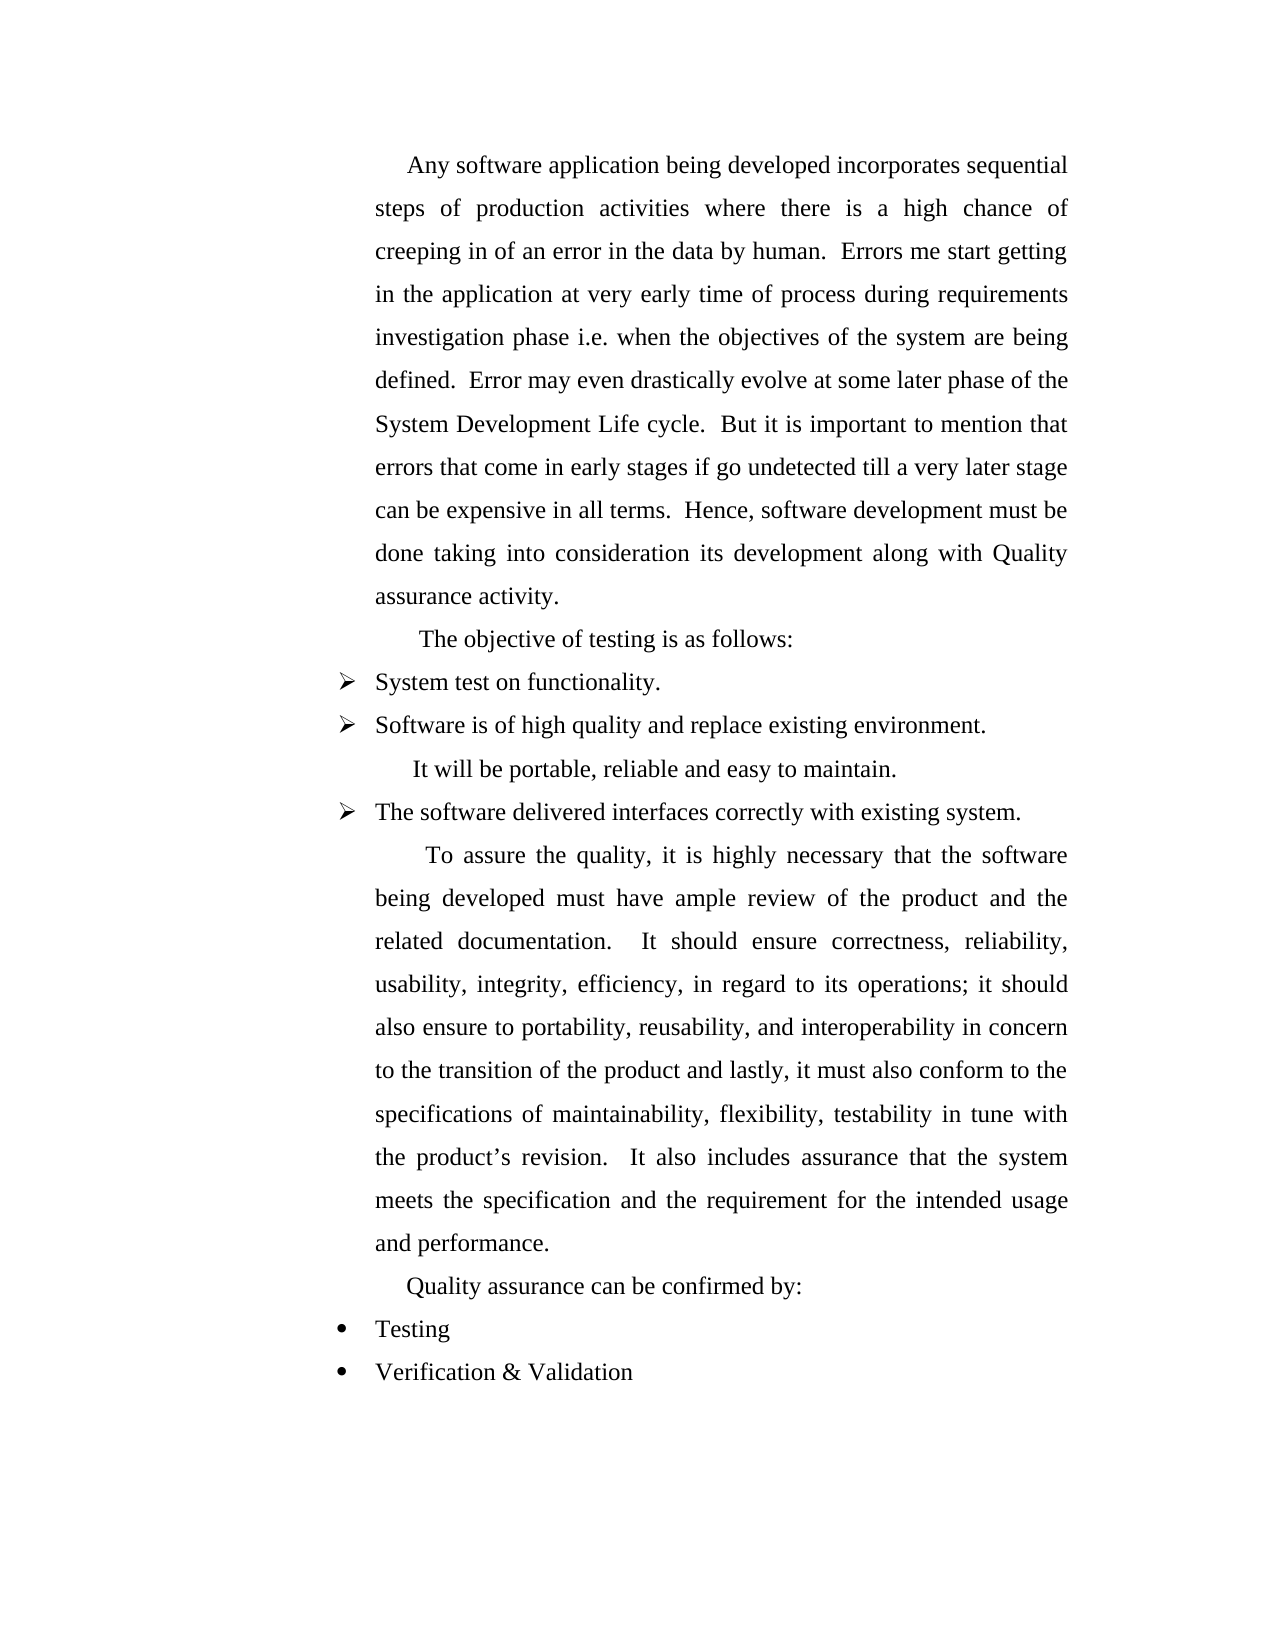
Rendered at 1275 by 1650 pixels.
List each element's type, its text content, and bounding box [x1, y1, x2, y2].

list The software delivered interfaces correctly with existing system. [337, 797, 1125, 826]
text The objective of testing is as follows: [375, 624, 1125, 653]
text Any software application being developed incorporates sequential steps of production activities where there is a high chance of creeping in of an error in the data by human. Errors me start getting in the application at very early time of process during requirements investigation phase i.e. when the objectives of the system are being defined. Error may even drastically evolve at some later phase of the System Development Life cycle. But it is important to mention that errors that come in early stages if go undetected till a very later stage can be expensive in all terms. Hence, software development must be done taking into consideration its development along with Quality assurance activity. [375, 150, 1069, 610]
list System test on functionality. [337, 667, 1125, 696]
list Testing [337, 1314, 1069, 1343]
list Software is of high quality and replace existing environment. [337, 711, 1125, 739]
list Verification & Validation [337, 1357, 1069, 1386]
text Quality assurance can be confirmed by: [375, 1271, 1069, 1300]
text It will be portable, reliable and easy to maintain. [375, 754, 1125, 782]
text To assure the quality, it is highly necessary that the software being developed must have ample review of the product and the related documentation. It should ensure correctness, reliability, usability, integrity, efficiency, in regard to its operations; it should also ensure to portability, reusability, and interoperability in concern to the transition of the product and lastly, it must also conform to the specifications of maintainability, flexibility, testability in tune with the product’s revision. It also includes assurance that the system meets the specification and the requirement for the intended usage and performance. [375, 840, 1069, 1257]
